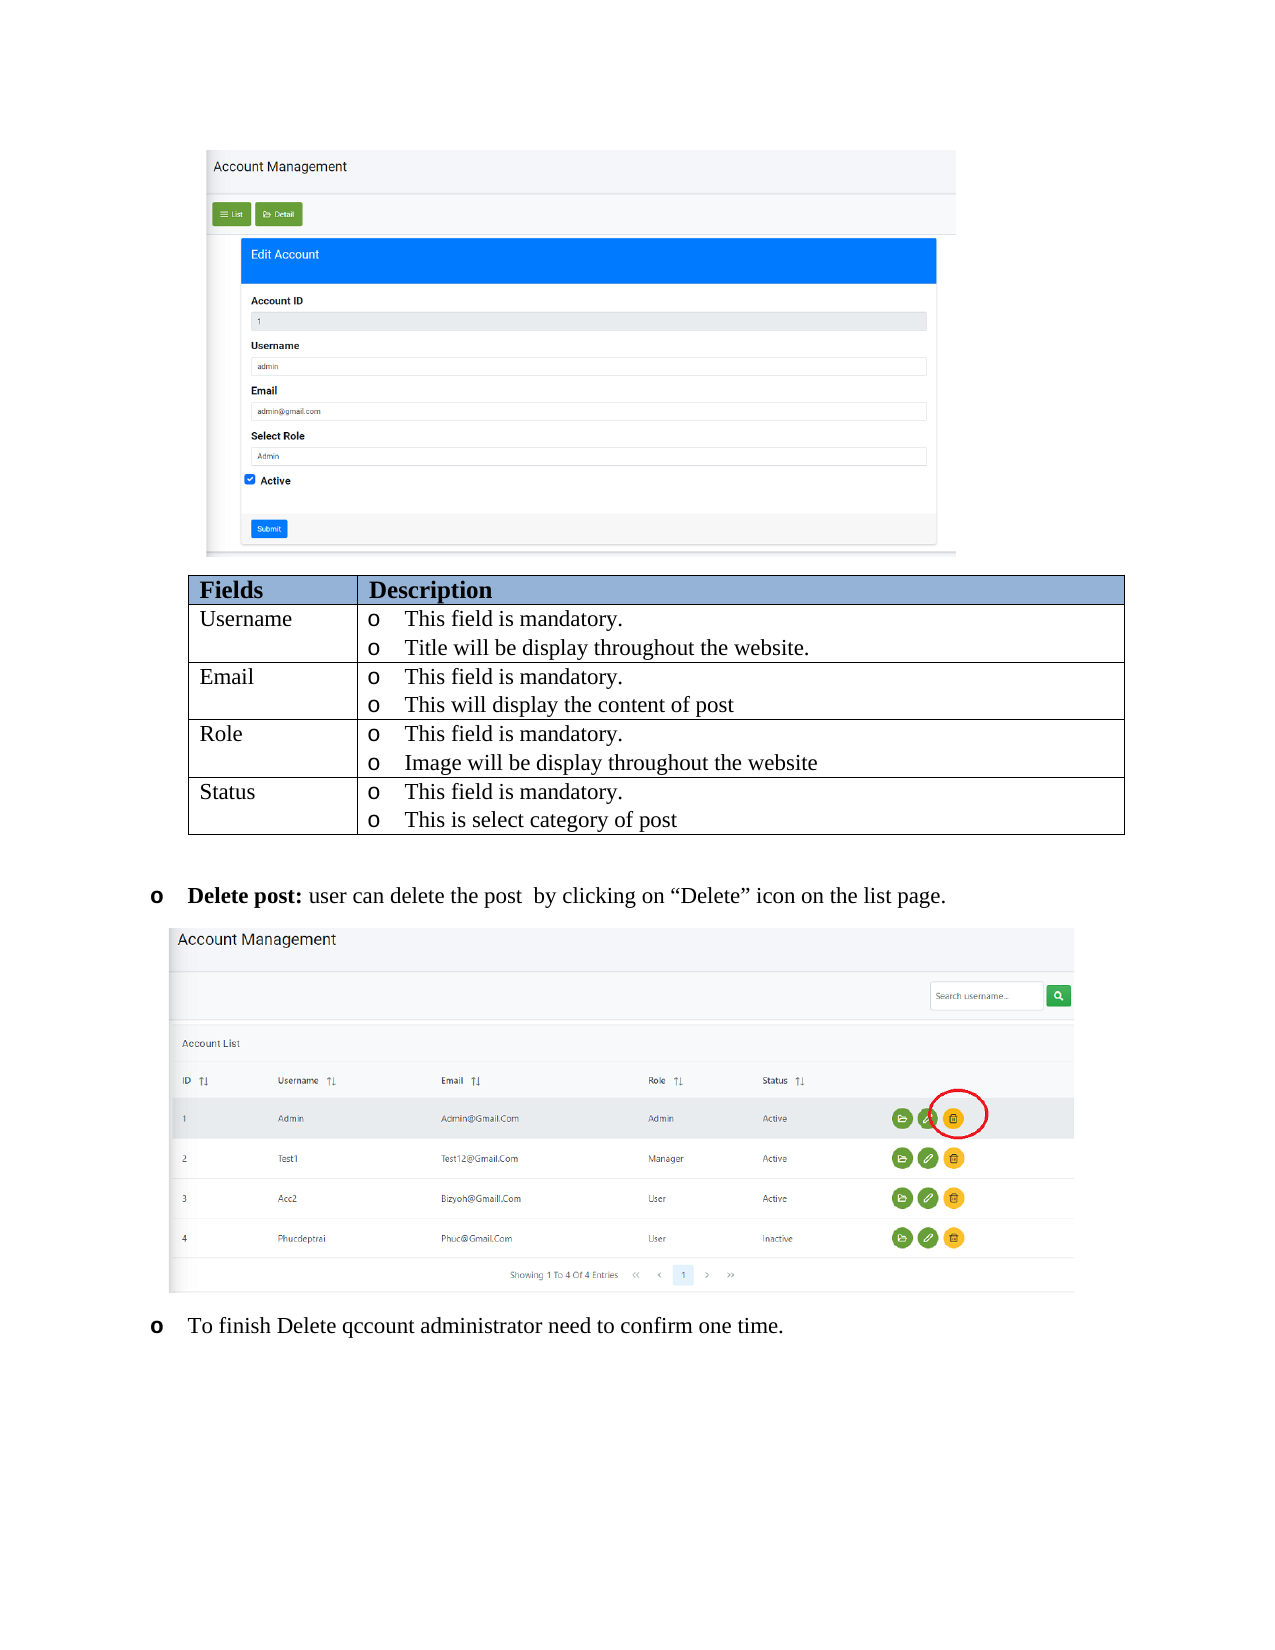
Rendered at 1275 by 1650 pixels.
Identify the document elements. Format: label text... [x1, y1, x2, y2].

table_header Description [358, 576, 1124, 604]
table_cell Role [189, 720, 357, 777]
table_cell Username [189, 605, 357, 662]
table_cell Status [189, 778, 357, 834]
table_header Fields [189, 576, 357, 604]
list Delete post: user can delete the post by clicking on “Delete” icon on the list page. [150, 882, 1125, 911]
table_cell This field is mandatory. Title will be display throughout the website. [358, 605, 1124, 662]
table_cell Email [189, 663, 357, 719]
table_cell This field is mandatory. This is select category of post [358, 778, 1124, 834]
table_cell This field is mandatory. Image will be display throughout the website [358, 720, 1124, 777]
table_cell This field is mandatory. This will display the content of post [358, 663, 1124, 719]
list To finish Delete qccount administrator need to confirm one time. [150, 1312, 1125, 1340]
